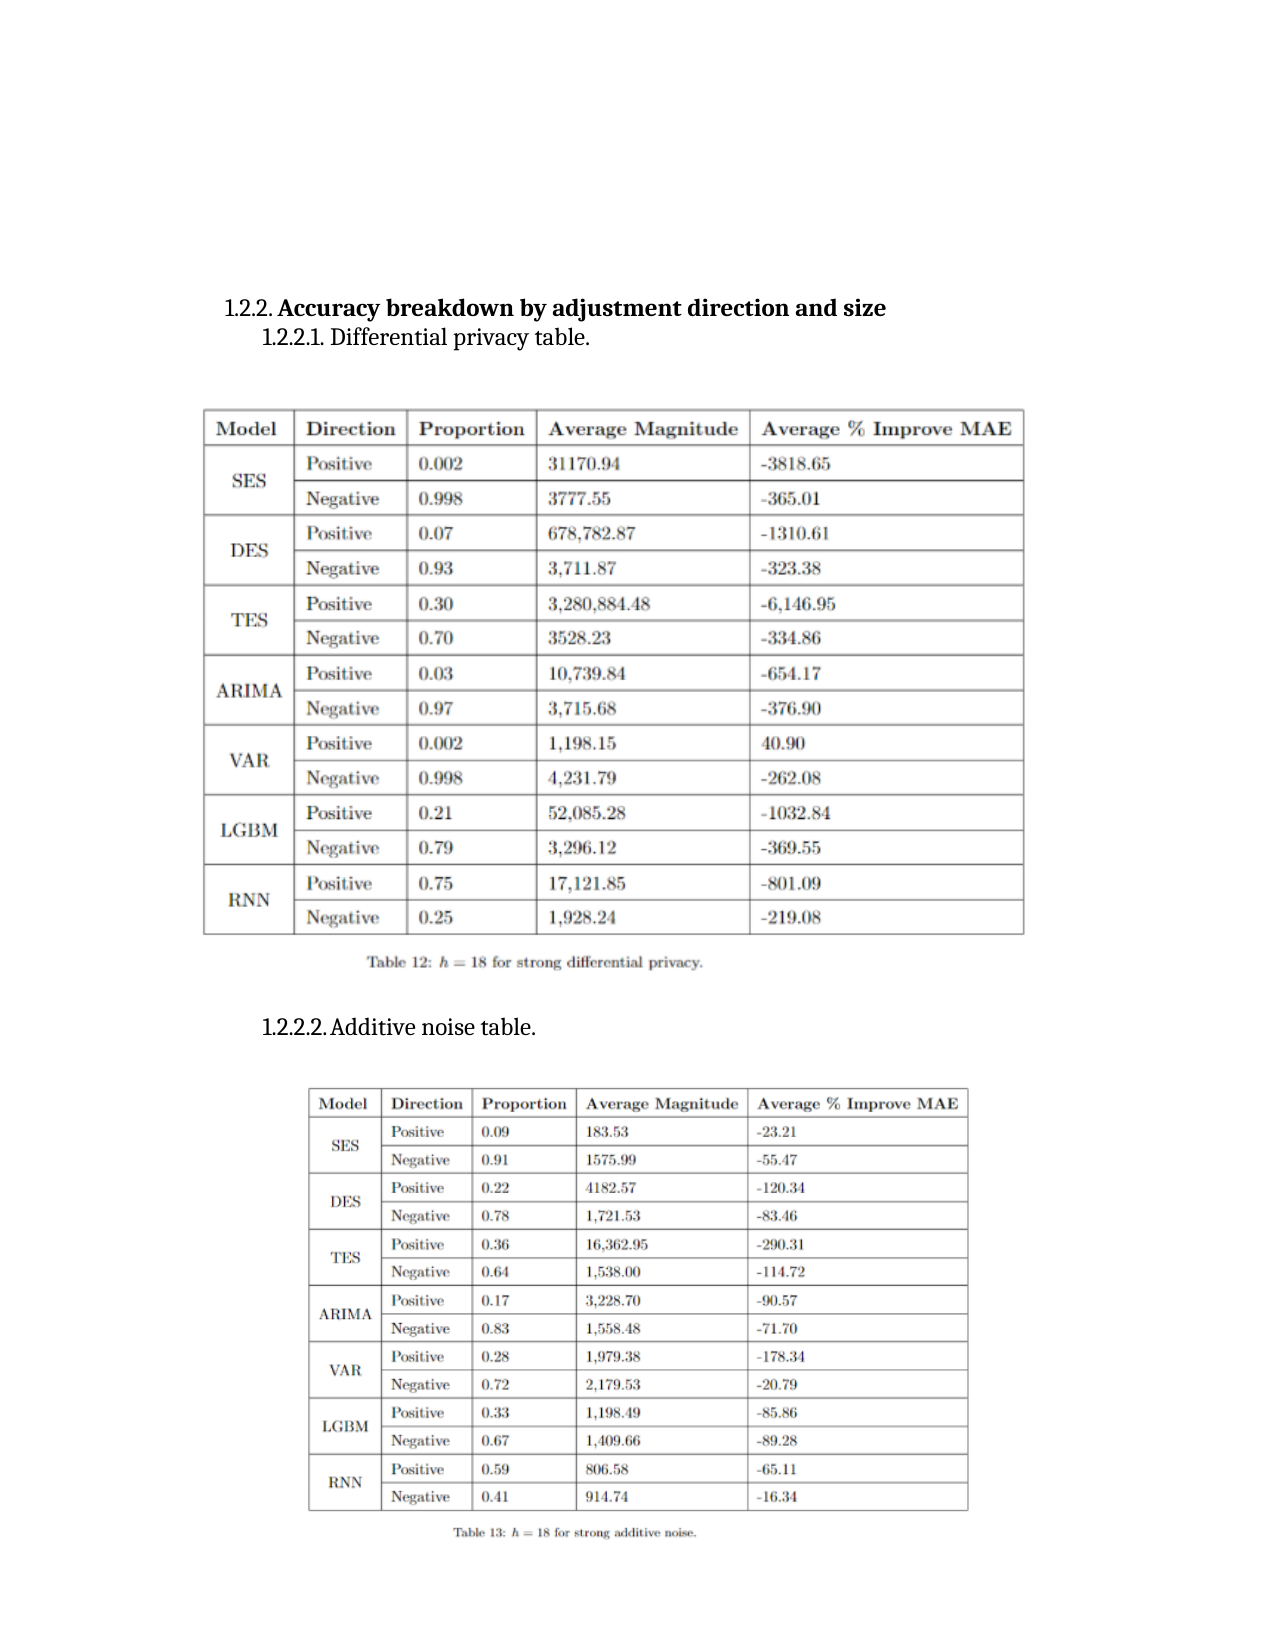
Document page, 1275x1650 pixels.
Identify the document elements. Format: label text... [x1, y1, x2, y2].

list Additive noise table. [262, 1012, 1125, 1041]
picture [279, 1061, 996, 1562]
list Accuracy breakdown by adjustment direction and size [225, 294, 1125, 322]
picture [150, 381, 1059, 998]
list Differential privacy table. [262, 322, 1125, 351]
